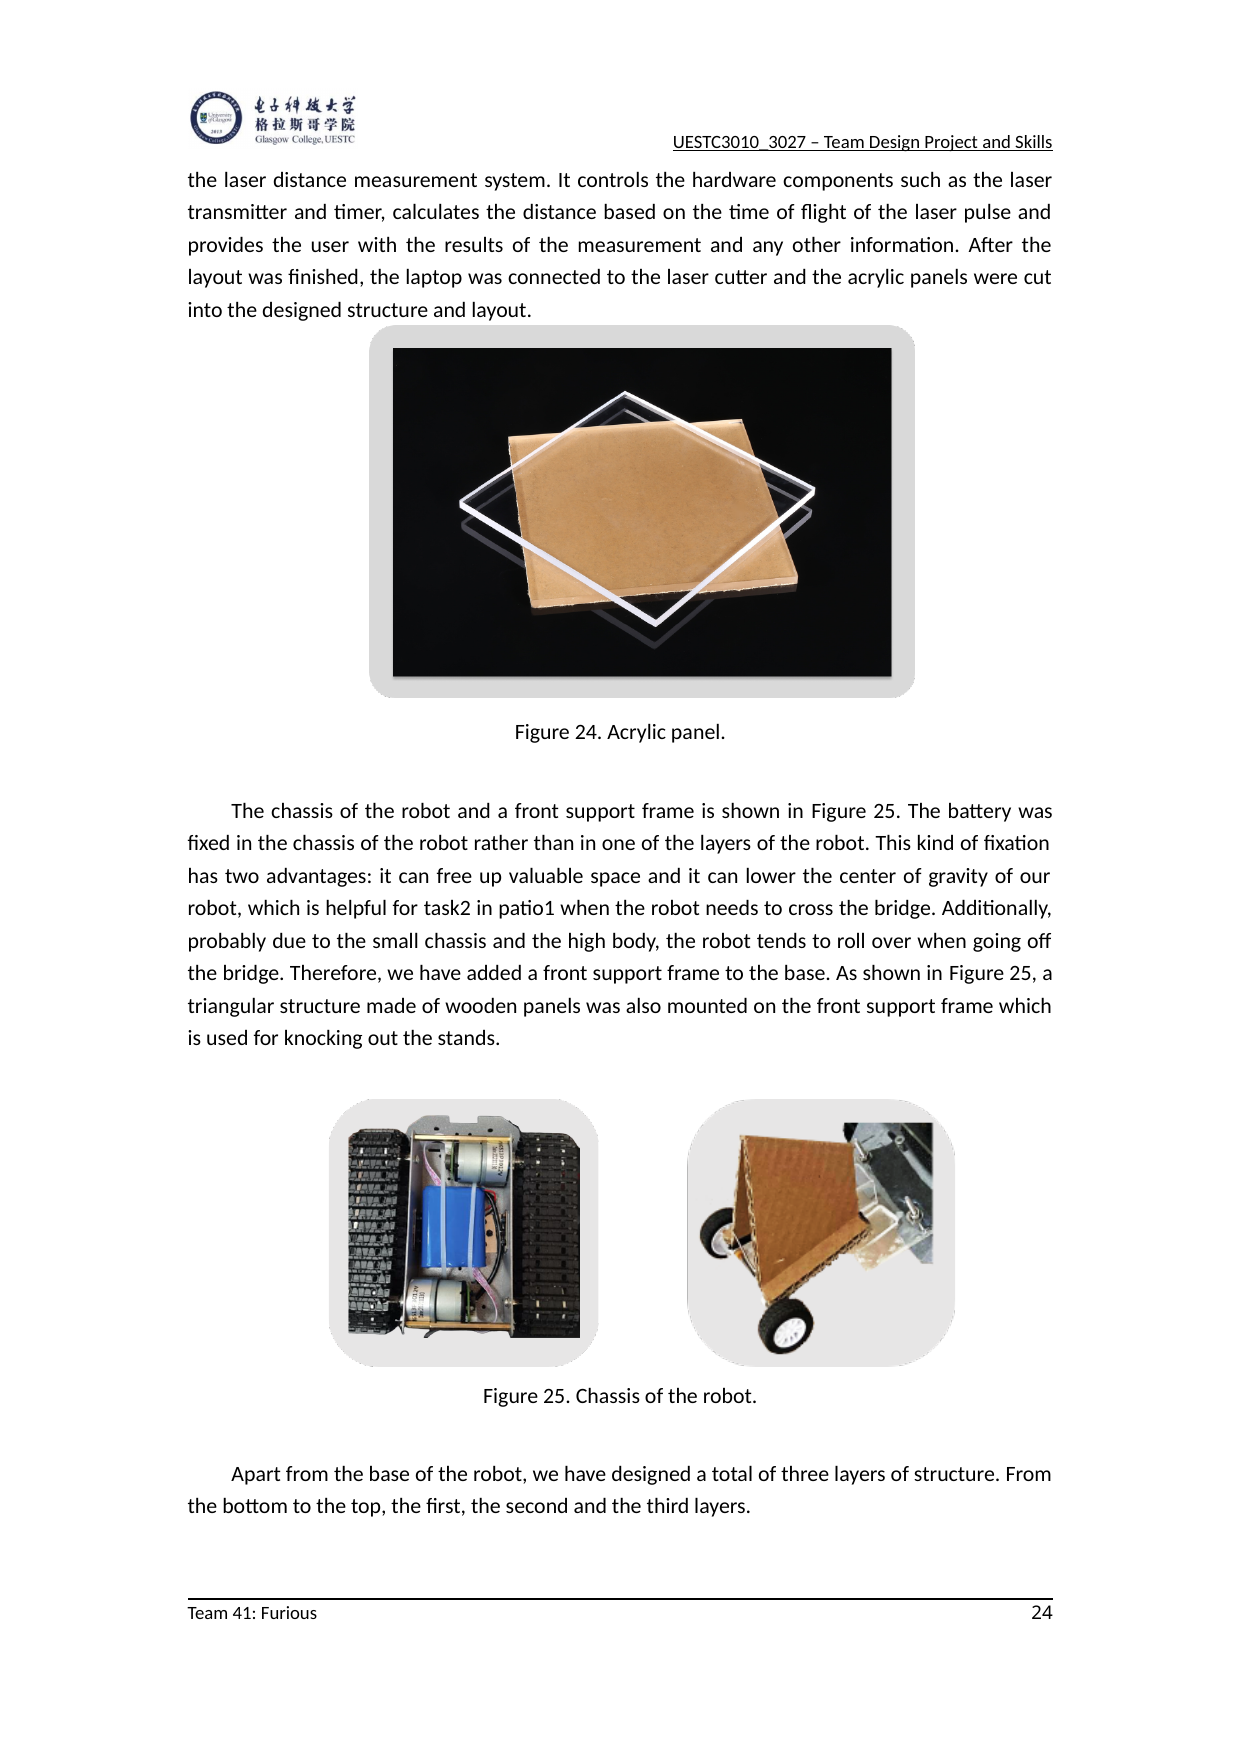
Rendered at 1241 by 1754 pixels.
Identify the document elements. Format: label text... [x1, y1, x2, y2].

picture [328, 1099, 599, 1367]
text The chassis of the robot and a front support frame is shown in Figure 25. The battery was fixed in the chassis of the robot rather than in one of the layers of the robot. This kind of fixation has two advantages: it can free up valuable space and it can lower the center of gravity of our robot, which is helpful for task2 in patio1 when the robot needs to cross the bridge. Additionally, probably due to the small chassis and the high body, the robot tends to roll over when going off the bridge. Therefore, we have added a front support frame to the base. As shown in Figure 25, a triangular structure made of wooden panels was also mounted on the front support frame which is used for knocking out the stands. [187, 794, 1053, 1054]
picture [672, 1099, 956, 1367]
picture [187, 88, 358, 149]
picture [369, 325, 915, 698]
text Apart from the base of the robot, we have designed a total of three layers of structure. From the bottom to the top, the first, the second and the third layers. [187, 1457, 1053, 1522]
